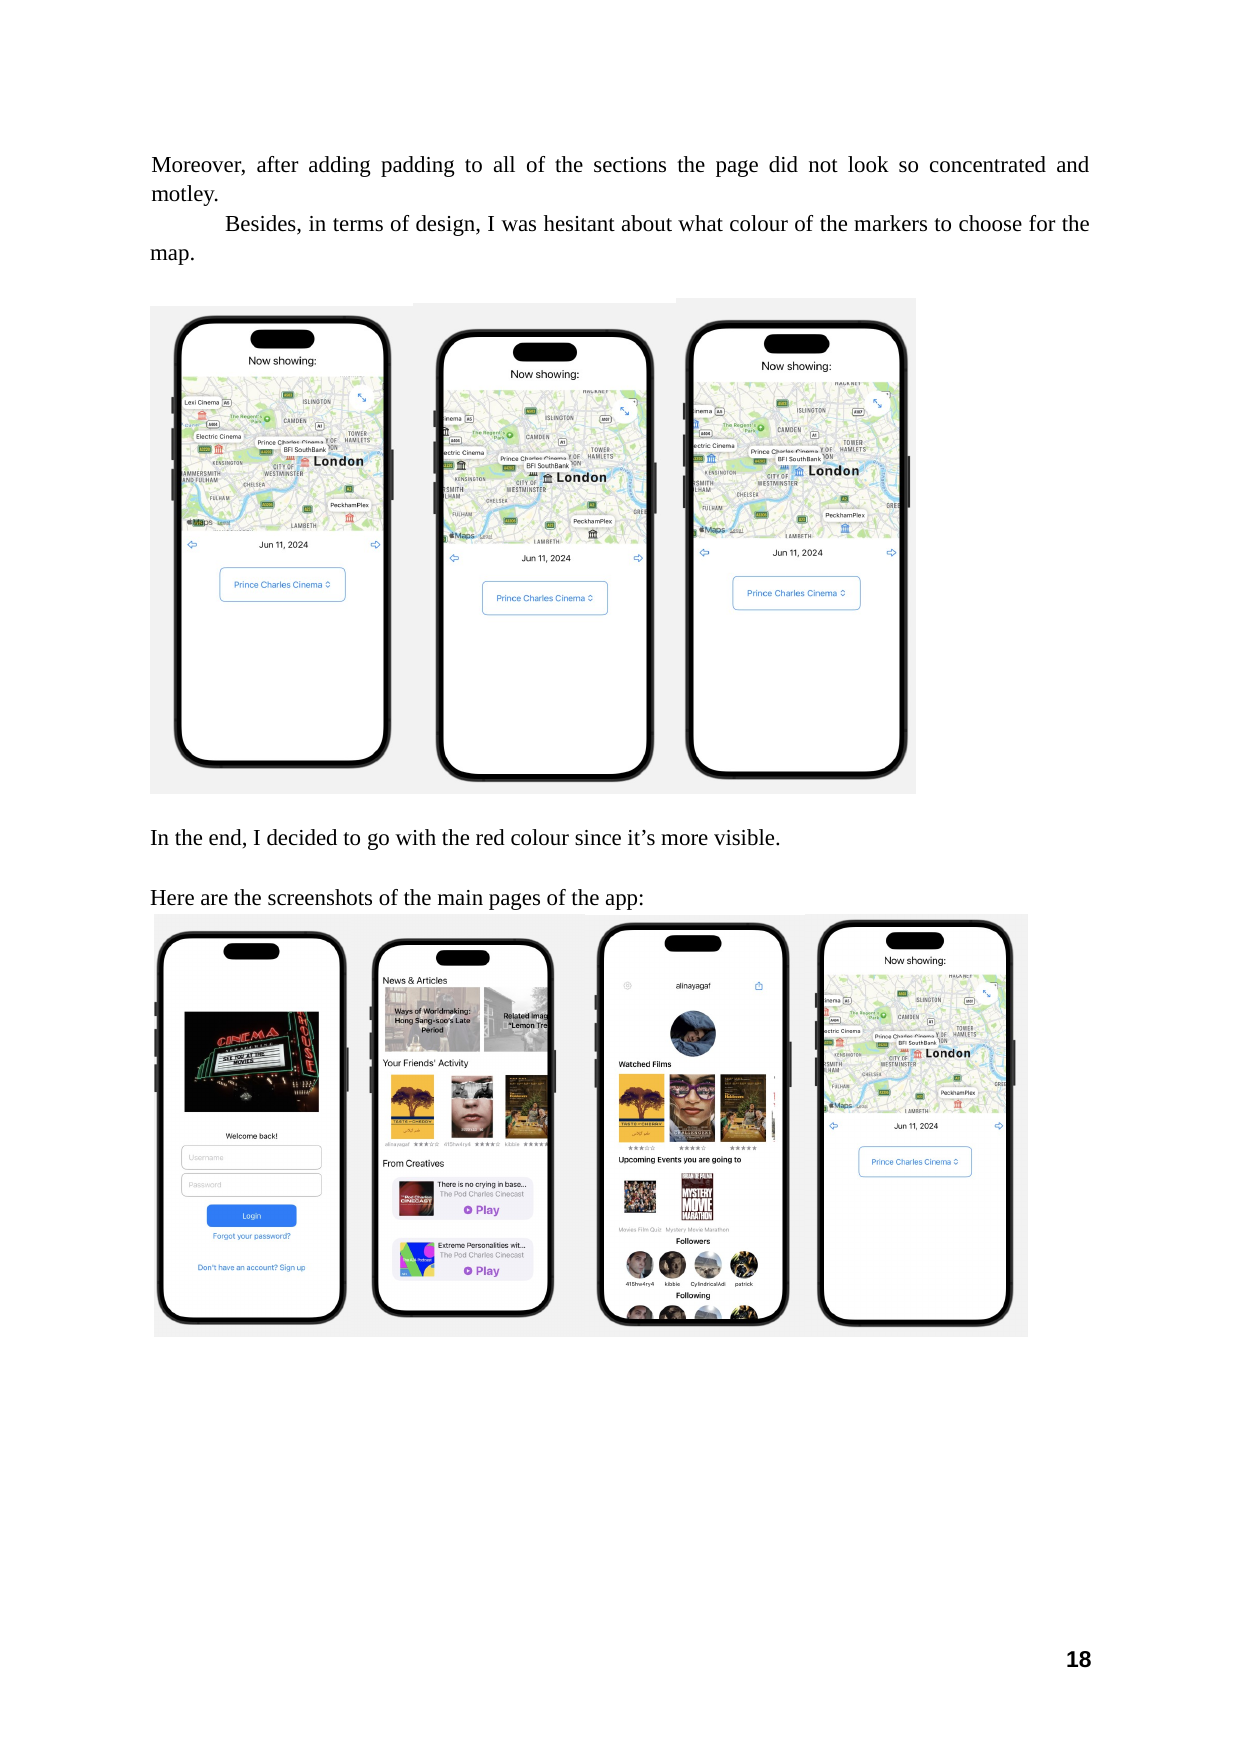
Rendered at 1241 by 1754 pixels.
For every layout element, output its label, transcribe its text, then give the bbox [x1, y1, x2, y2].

text Here are the screenshots of the main pages of the app: [150, 884, 1092, 910]
text In the end, I decided to go with the red colour since it’s more visible. [150, 824, 1092, 851]
picture [150, 298, 916, 794]
text Besides, in terms of design, I was hesitant about what colour of the markers to choose for the map. [150, 210, 1092, 266]
picture [154, 914, 1028, 1337]
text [150, 151, 1092, 206]
